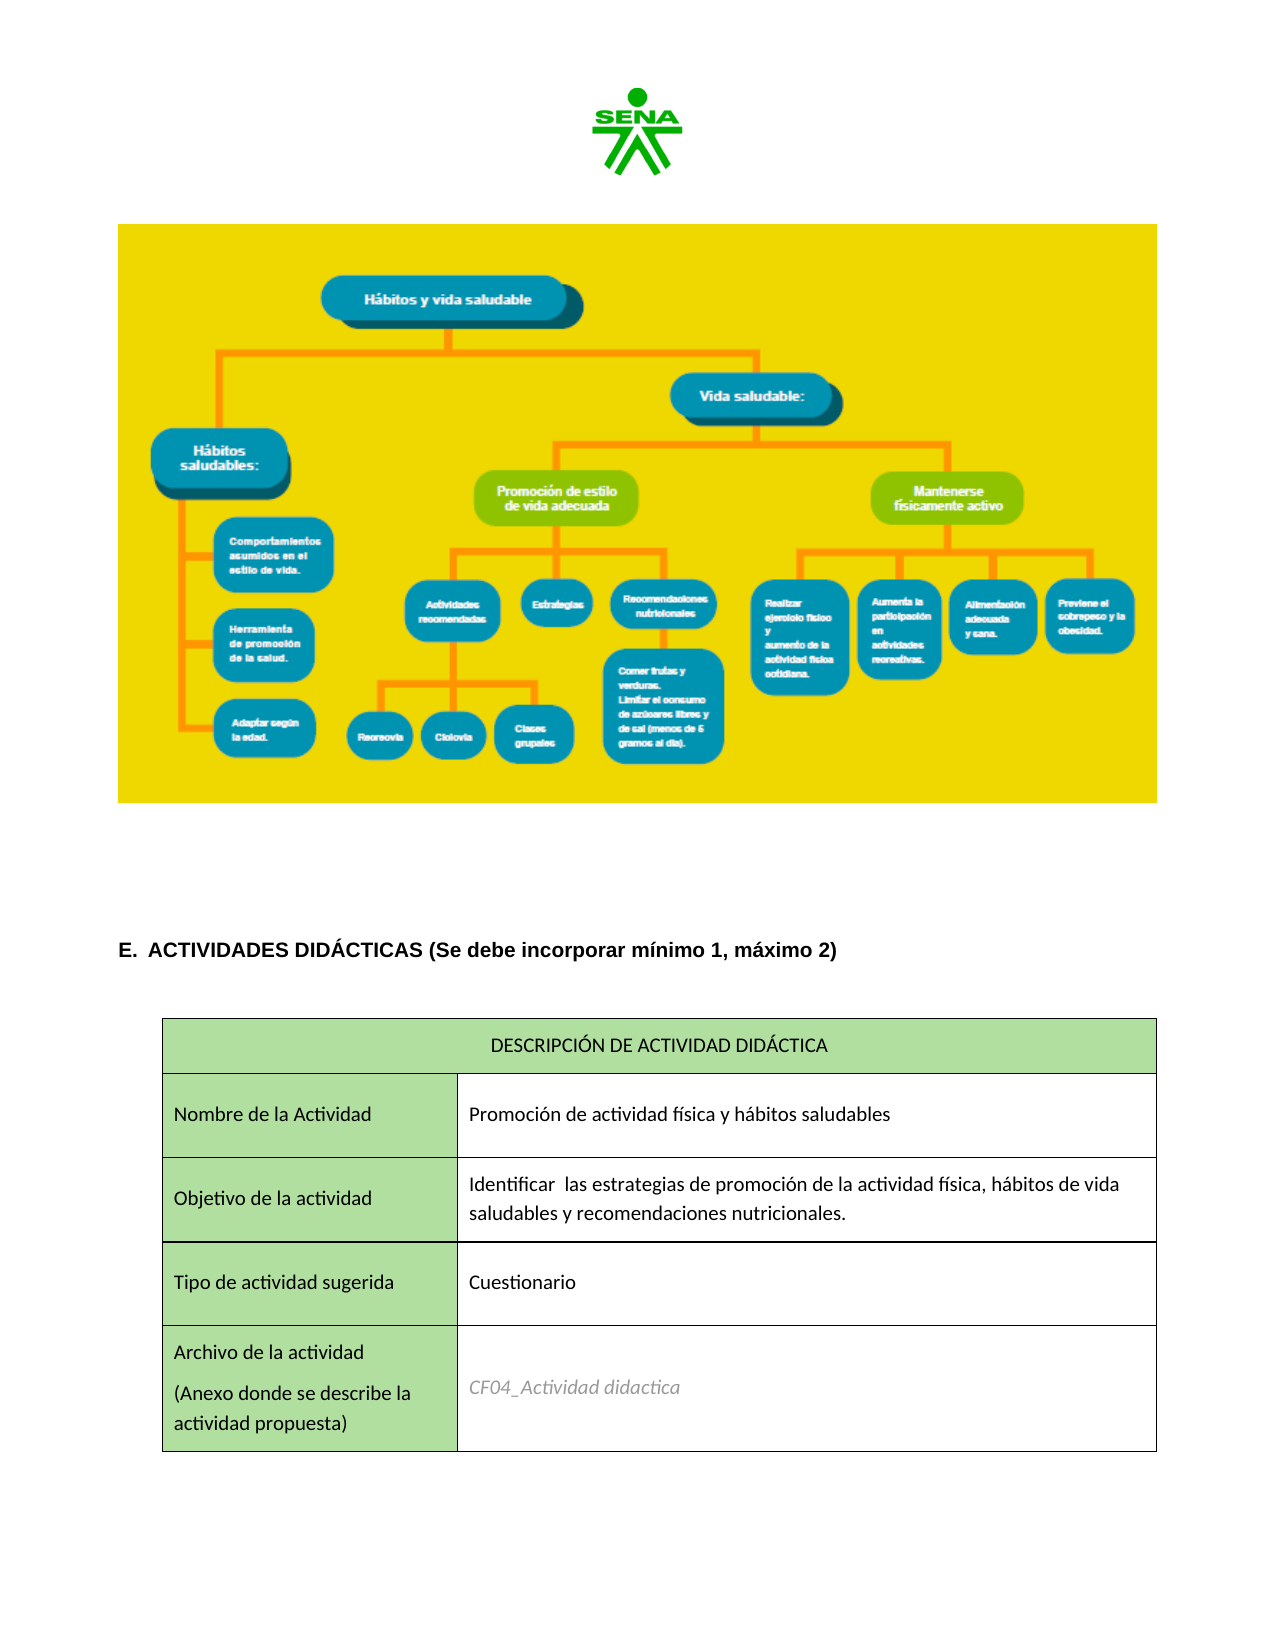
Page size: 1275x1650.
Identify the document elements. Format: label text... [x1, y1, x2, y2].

table_cell Identificar las estrategias de promoción de la actividad física, hábitos de vida saludables y recomendaciones nutricionales. [458, 1158, 1156, 1241]
table_header DESCRIPCIÓN DE ACTIVIDAD DIDÁCTICA [163, 1019, 1156, 1073]
table_cell Tipo de actividad sugerida [163, 1243, 457, 1325]
table_cell Promoción de actividad física y hábitos saludables [458, 1074, 1156, 1157]
table_cell Nombre de la Actividad [163, 1074, 457, 1157]
table_cell Objetivo de la actividad [163, 1158, 457, 1241]
picture [592, 87, 683, 176]
picture [118, 224, 1157, 803]
list ACTIVIDADES DIDÁCTICAS (Se debe incorporar mínimo 1, máximo 2) [118, 938, 1157, 962]
table_cell Cuestionario [458, 1243, 1156, 1325]
table_cell Archivo de la actividad (Anexo donde se describe la actividad propuesta) [163, 1326, 457, 1451]
table_cell CF04_Actividad didactica [458, 1326, 1156, 1451]
